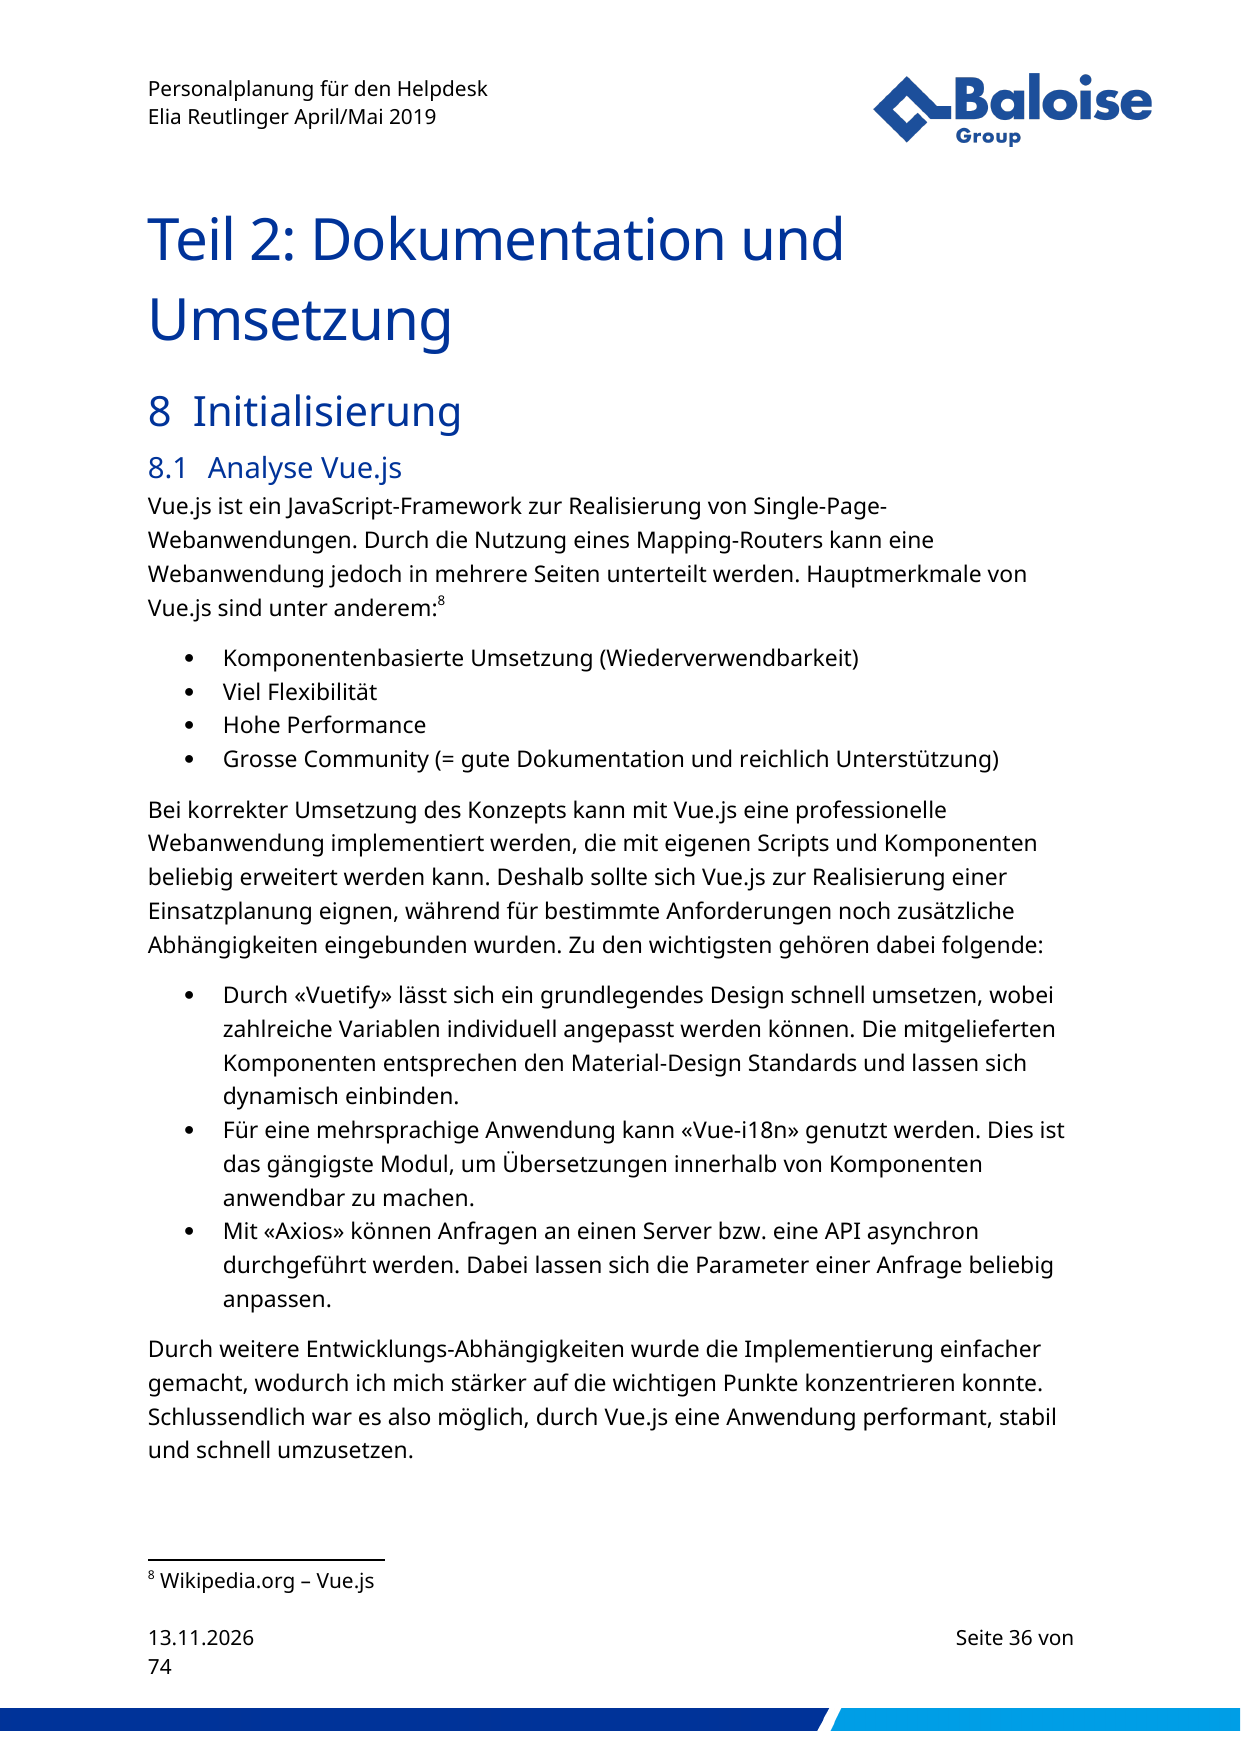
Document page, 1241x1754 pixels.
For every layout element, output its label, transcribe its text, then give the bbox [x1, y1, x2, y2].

list Viel Flexibilität [185, 676, 1093, 707]
subtitle Initialisierung [148, 382, 1093, 439]
list Mit «Axios» können Anfragen an einen Server bzw. eine API asynchron durchgeführt werden. Dabei lassen sich die Parameter einer Anfrage beliebig anpassen. [185, 1215, 1093, 1314]
text Durch weitere Entwicklungs-Abhängigkeiten wurde die Implementierung einfacher gemacht, wodurch ich mich stärker auf die wichtigen Punkte konzentrieren konnte. Schlussendlich war es also möglich, durch Vue.js eine Anwendung performant, stabil und schnell umzusetzen. [148, 1333, 1093, 1466]
subtitle Analyse Vue.js [148, 447, 1093, 487]
list Durch «Vuetify» lässt sich ein grundlegendes Design schnell umsetzen, wobei zahlreiche Variablen individuell angepasst werden können. Die mitgelieferten Komponenten entsprechen den Material-Design Standards und lassen sich dynamisch einbinden. [185, 979, 1093, 1111]
list Komponentenbasierte Umsetzung (Wiederverwendbarkeit) [185, 642, 1093, 673]
text Vue.js ist ein JavaScript-Framework zur Realisierung von Single-Page-Webanwendungen. Durch die Nutzung eines Mapping-Routers kann eine Webanwendung jedoch in mehrere Seiten unterteilt werden. Hauptmerkmale von Vue.js sind unter anderem: [148, 490, 1093, 623]
text Bei korrekter Umsetzung des Konzepts kann mit Vue.js eine professionelle Webanwendung implementiert werden, die mit eigenen Scripts und Komponenten beliebig erweitert werden kann. Deshalb sollte sich Vue.js zur Realisierung einer Einsatzplanung eignen, während für bestimmte Anforderungen noch zusätzliche Abhängigkeiten eingebunden wurden. Zu den wichtigsten gehören dabei folgende: [148, 793, 1093, 960]
picture [0, 1708, 1241, 1733]
picture [873, 73, 1152, 147]
list Grosse Community (= gute Dokumentation und reichlich Unterstützung) [185, 743, 1093, 774]
list Hohe Performance [185, 709, 1093, 741]
title Teil 2: Dokumentation und Umsetzung [148, 198, 1093, 357]
list Für eine mehrsprachige Anwendung kann «Vue-i18n» genutzt werden. Dies ist das gängigste Modul, um Übersetzungen innerhalb von Komponenten anwendbar zu machen. [185, 1114, 1093, 1213]
